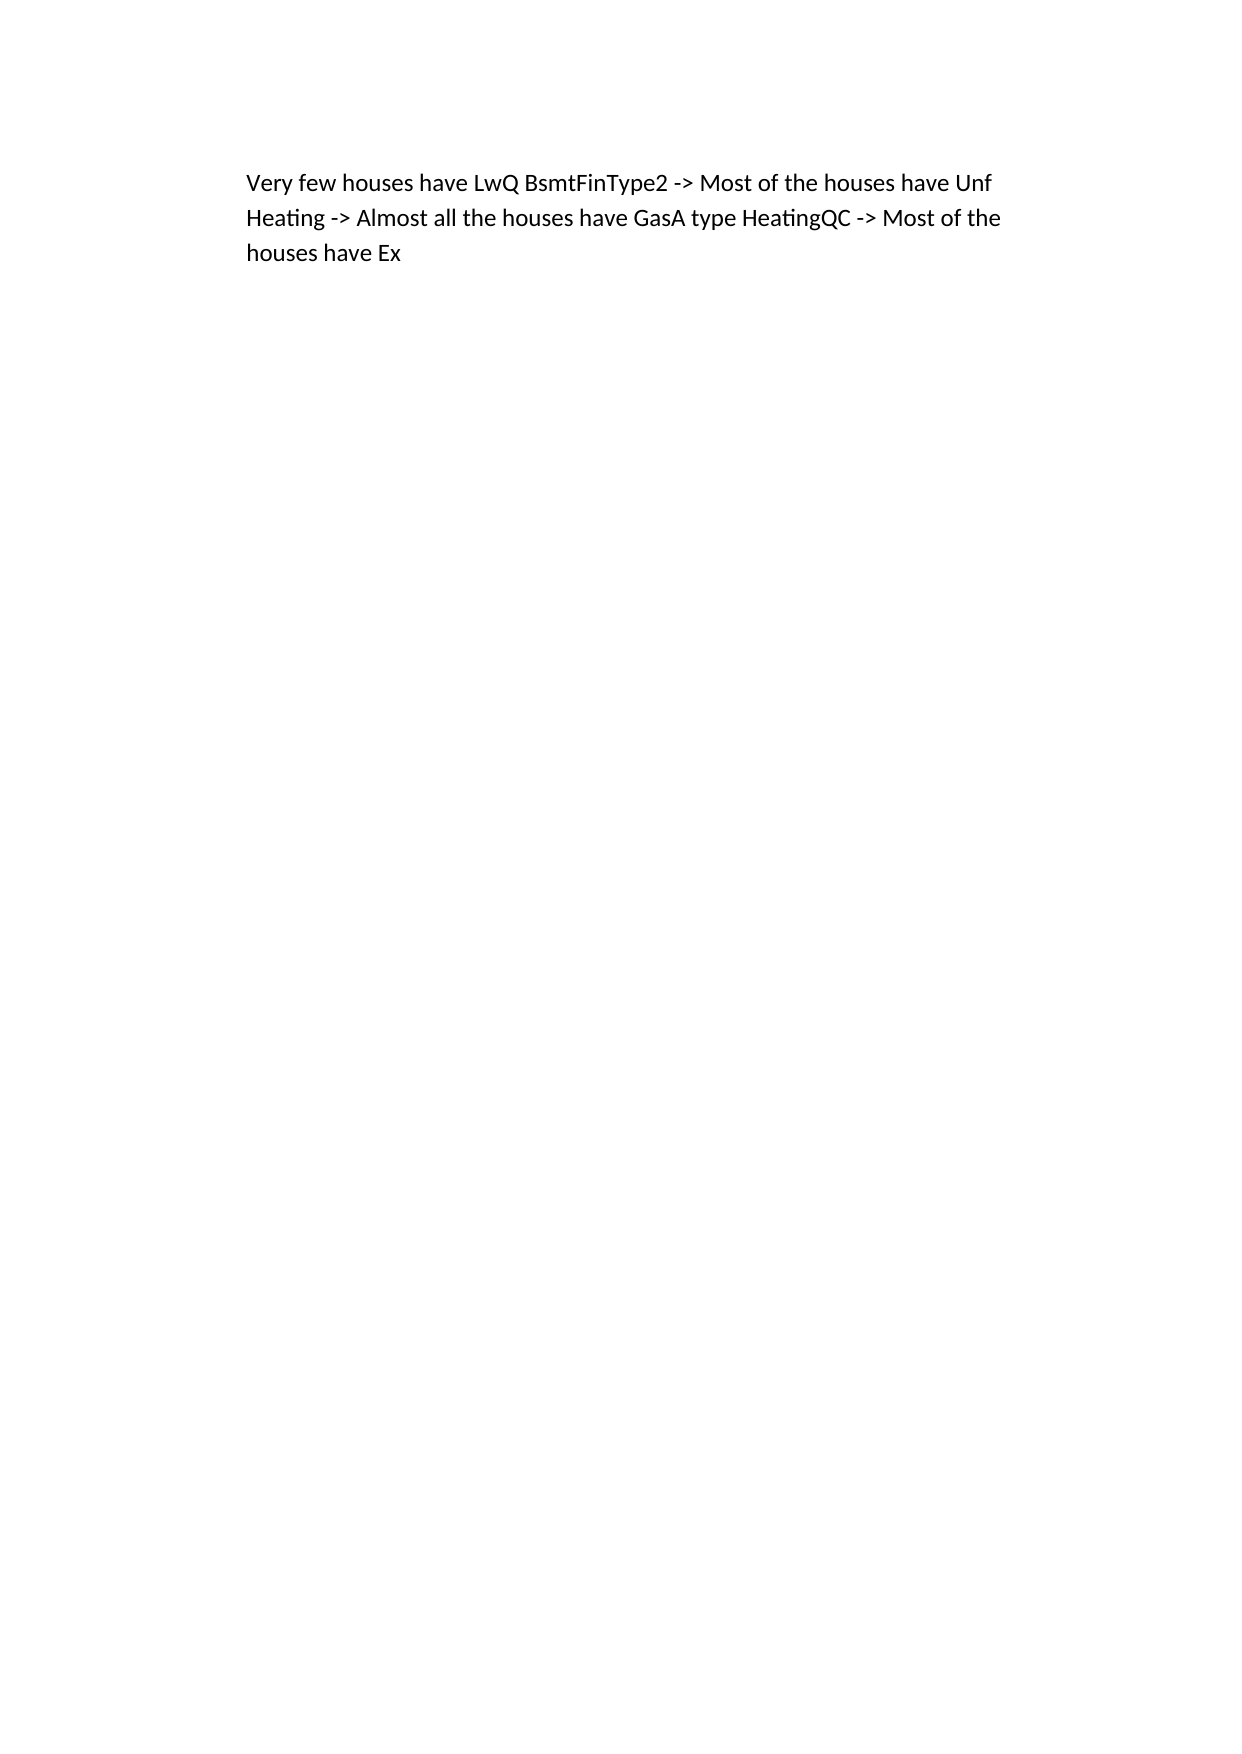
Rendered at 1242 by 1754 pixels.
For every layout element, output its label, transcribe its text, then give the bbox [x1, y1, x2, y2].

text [246, 167, 1020, 197]
text Heating -> Almost all the houses have GasA type HeatingQC -> Most of the houses have Ex [246, 202, 1020, 268]
